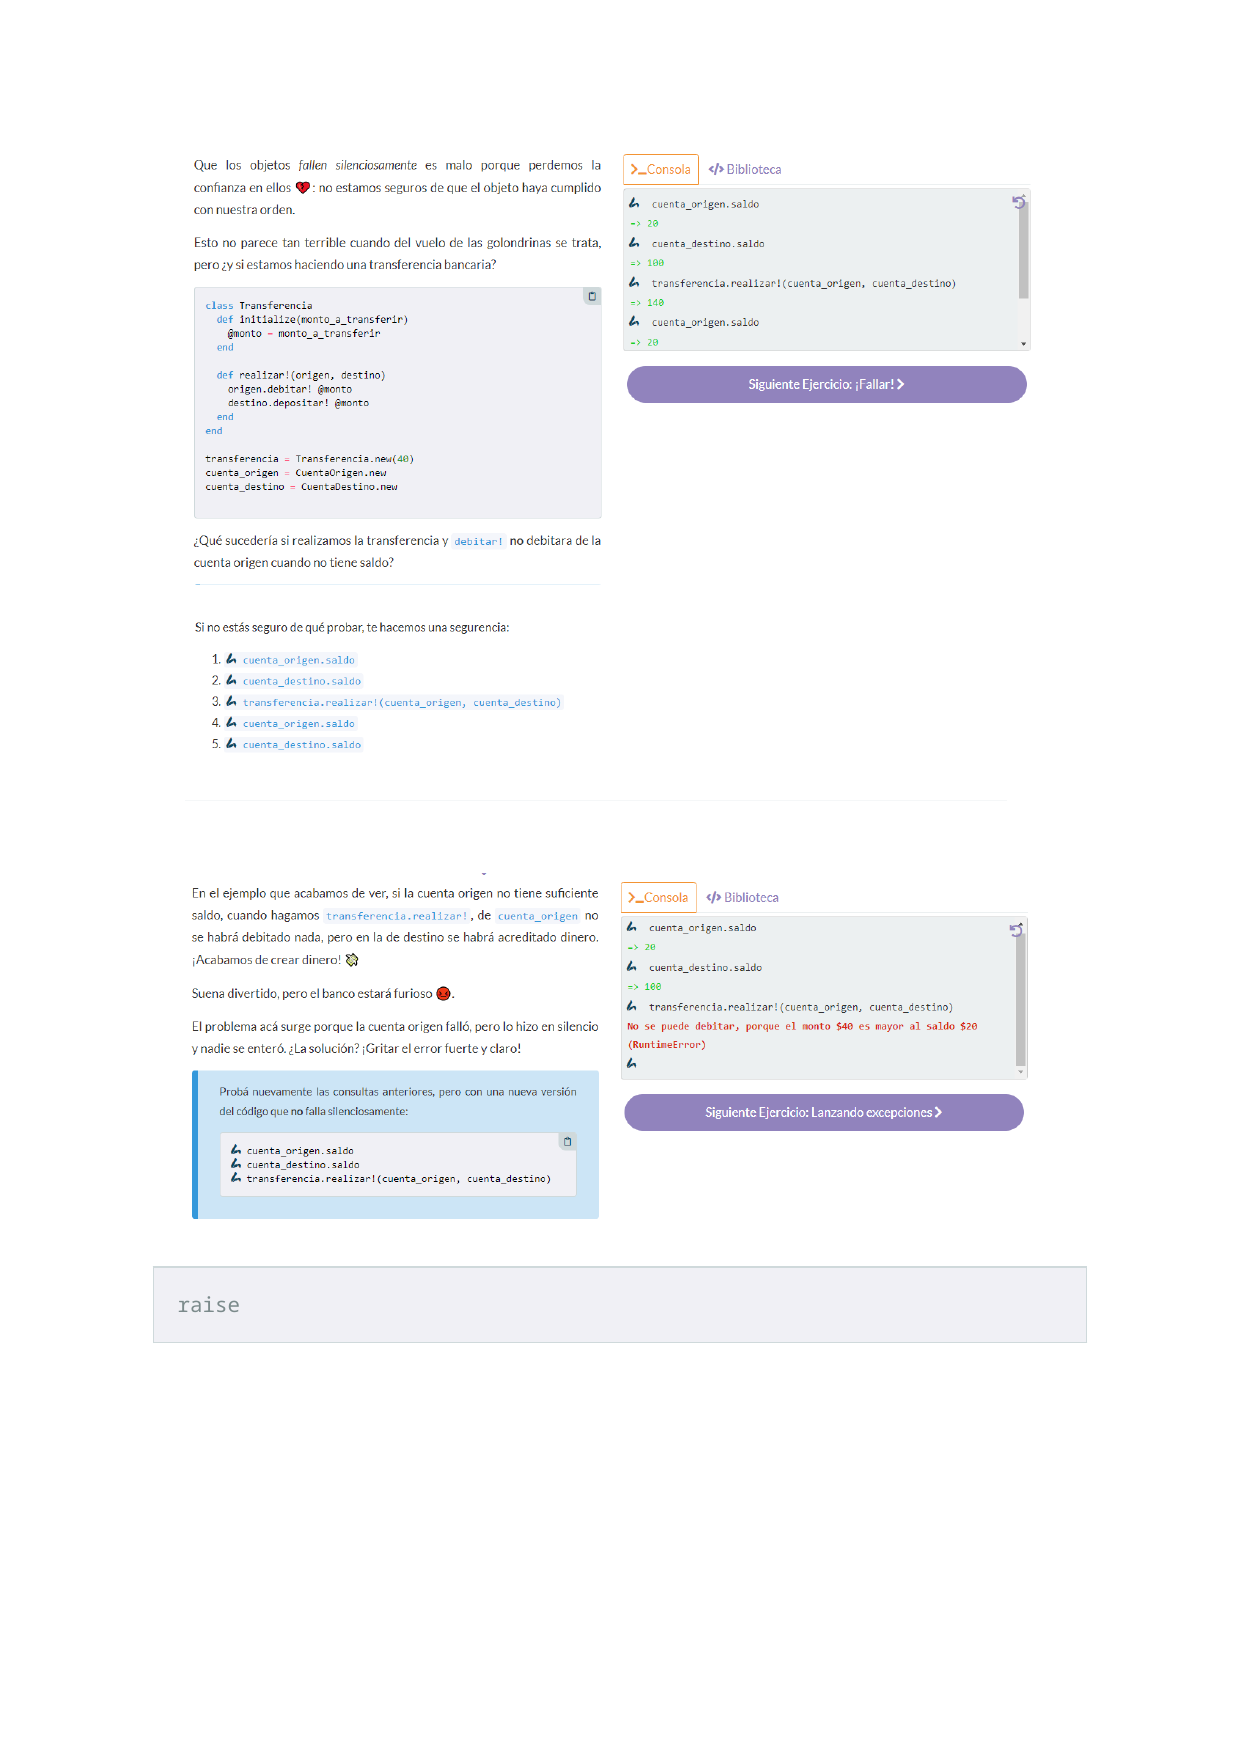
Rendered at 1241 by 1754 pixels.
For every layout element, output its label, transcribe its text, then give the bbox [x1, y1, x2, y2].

picture [177, 603, 1063, 805]
text raise [154, 1268, 1086, 1342]
picture [177, 147, 1063, 585]
picture [177, 873, 1063, 1247]
